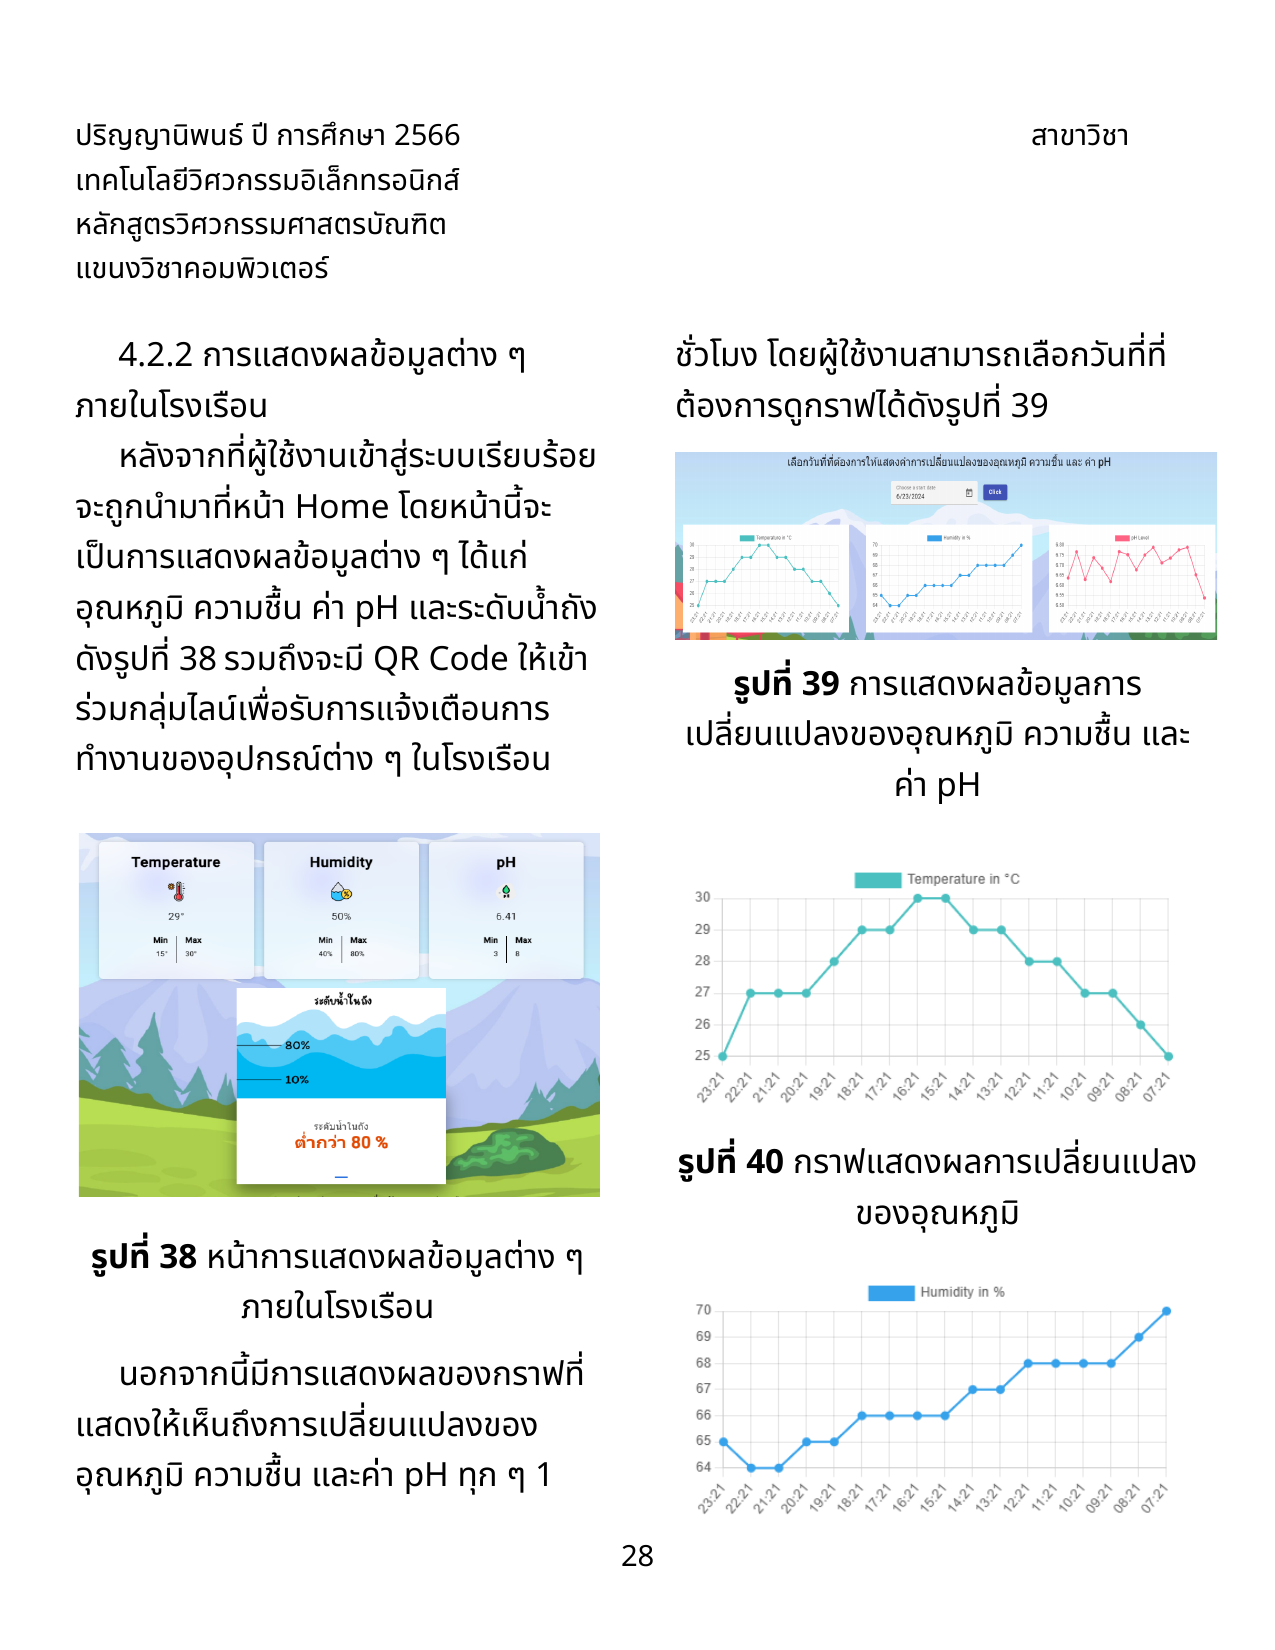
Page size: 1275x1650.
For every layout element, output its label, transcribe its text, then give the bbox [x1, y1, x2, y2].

picture [675, 452, 1218, 640]
text นอกจากนี้มีการแสดงผลของกราฟที่แสดงให้เห็นถึงการเปลี่ยนแปลงของอุณหภูมิ ความชื้น และค่า pH ทุก ๆ 1 ชั่วโมง โดยผู้ใช้งานสามารถเลือกวันที่ที่ต้องการดูกราฟได้ดังรูปที่ 39 [675, 331, 1200, 432]
text รูปที่ 39 การแสดงผลข้อมูลการเปลี่ยนแปลงของอุณหภูมิ ความชื้น และค่า pH [675, 659, 1200, 811]
text รูปที่ 38 หน้าการแสดงผลข้อมูลต่าง ๆ ภายในโรงเรือน [75, 1232, 600, 1333]
picture [675, 847, 1201, 1126]
picture [675, 1258, 1200, 1537]
text รูปที่ 40 กราฟแสดงผลการเปลี่ยนแปลงของอุณหภูมิ [675, 1138, 1200, 1239]
picture [78, 833, 600, 1197]
text หลังจากที่ผู้ใช้งานเข้าสู่ระบบเรียบร้อย จะถูกนำมาที่หน้า Home โดยหน้านี้จะเป็นการแสดงผลข้อมูลต่าง ๆ ได้แก่ อุณหภูมิ ความชื้น ค่า pH และระดับน้ำถัง ดังรูปที่ 38รวมถึงจะมี QR Code ให้เข้าร่วมกลุ่มไลน์เพื่อรับการแจ้งเตือนการทำงานของอุปกรณ์ต่าง ๆ ในโรงเรือน [75, 432, 600, 786]
text นอกจากนี้มีการแสดงผลของกราฟที่แสดงให้เห็นถึงการเปลี่ยนแปลงของอุณหภูมิ ความชื้น และค่า pH ทุก ๆ 1 ชั่วโมง โดยผู้ใช้งานสามารถเลือกวันที่ที่ต้องการดูกราฟได้ดังรูปที่ 39 [75, 1350, 600, 1502]
text 4.2.2 การแสดงผลข้อมูลต่าง ๆ ภายในโรงเรือน [75, 331, 600, 432]
